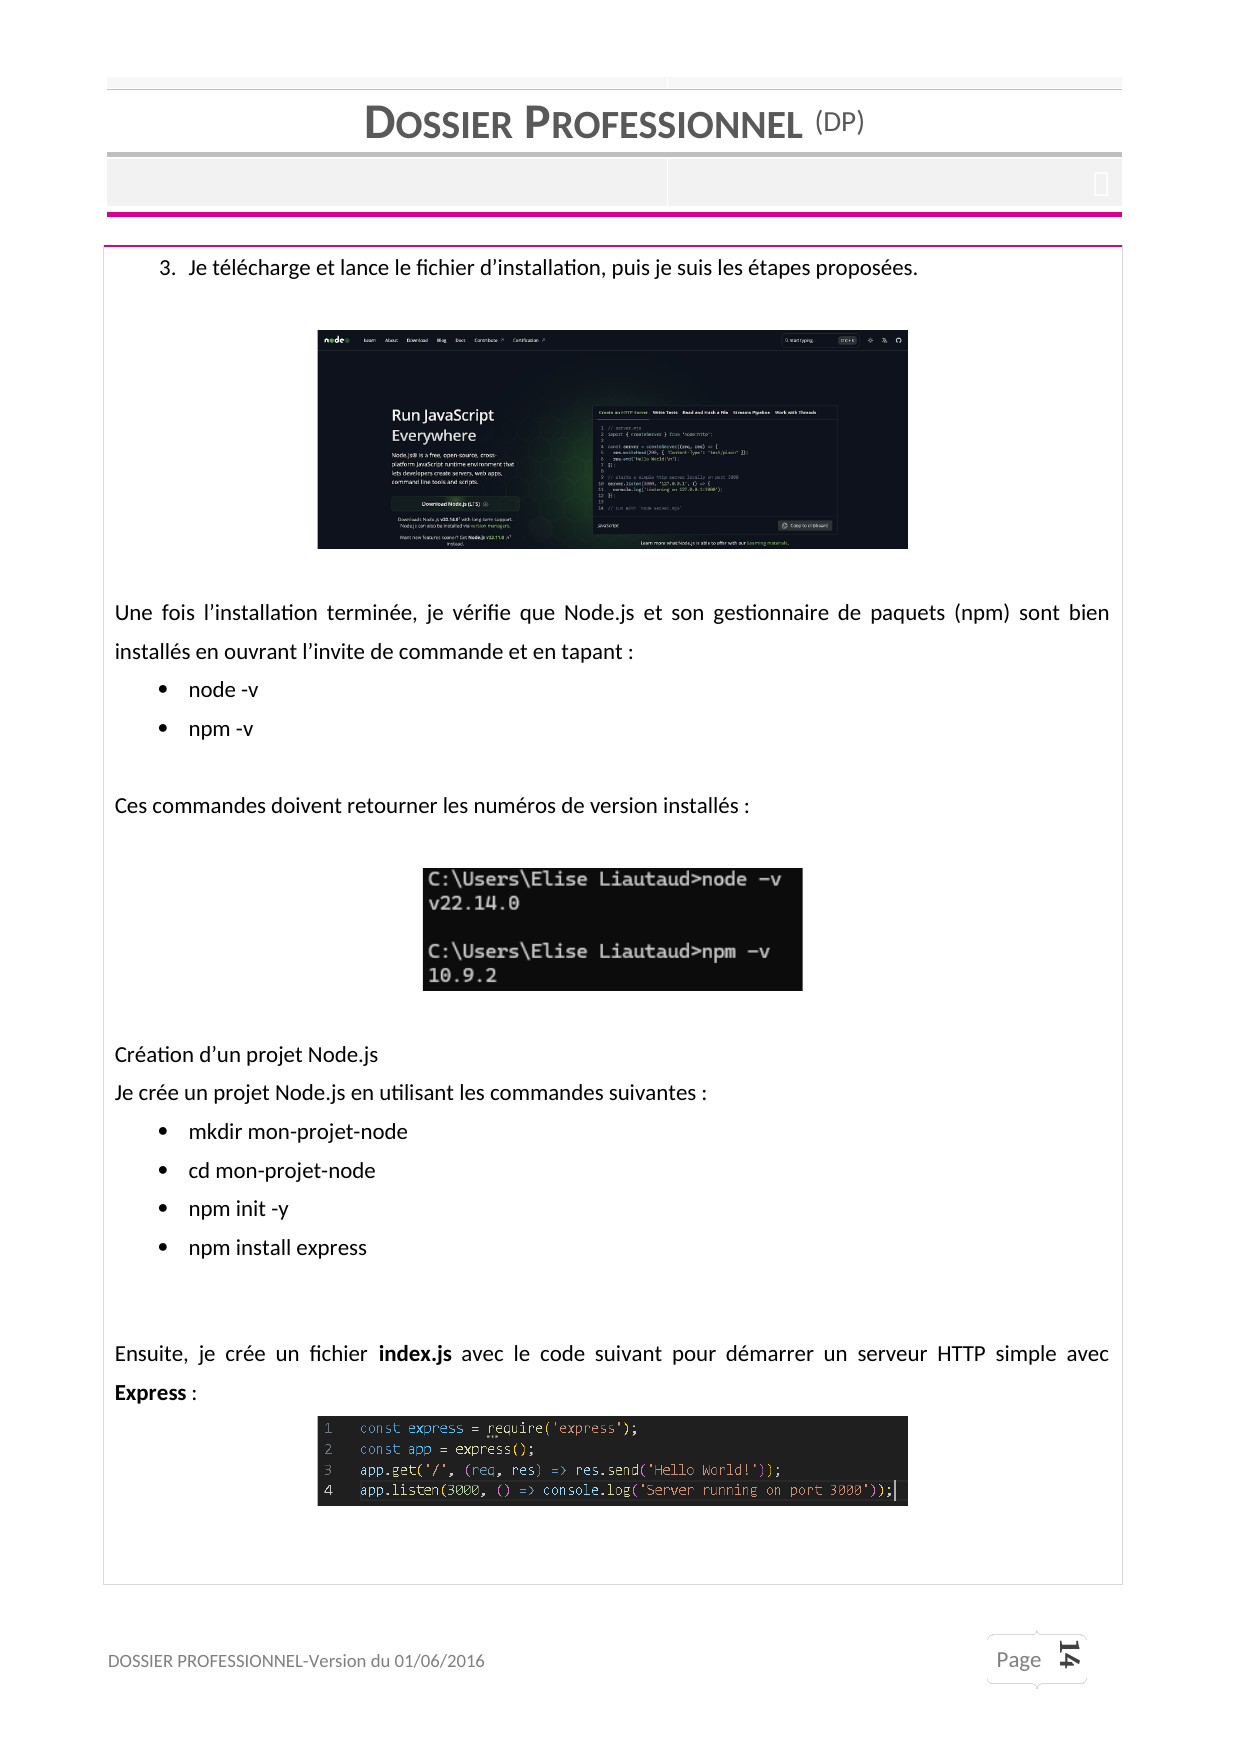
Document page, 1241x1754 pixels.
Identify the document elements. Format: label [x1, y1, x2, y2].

picture [317, 1416, 908, 1506]
table_cell [104, 247, 1122, 1583]
picture [317, 330, 908, 549]
picture [422, 868, 803, 991]
